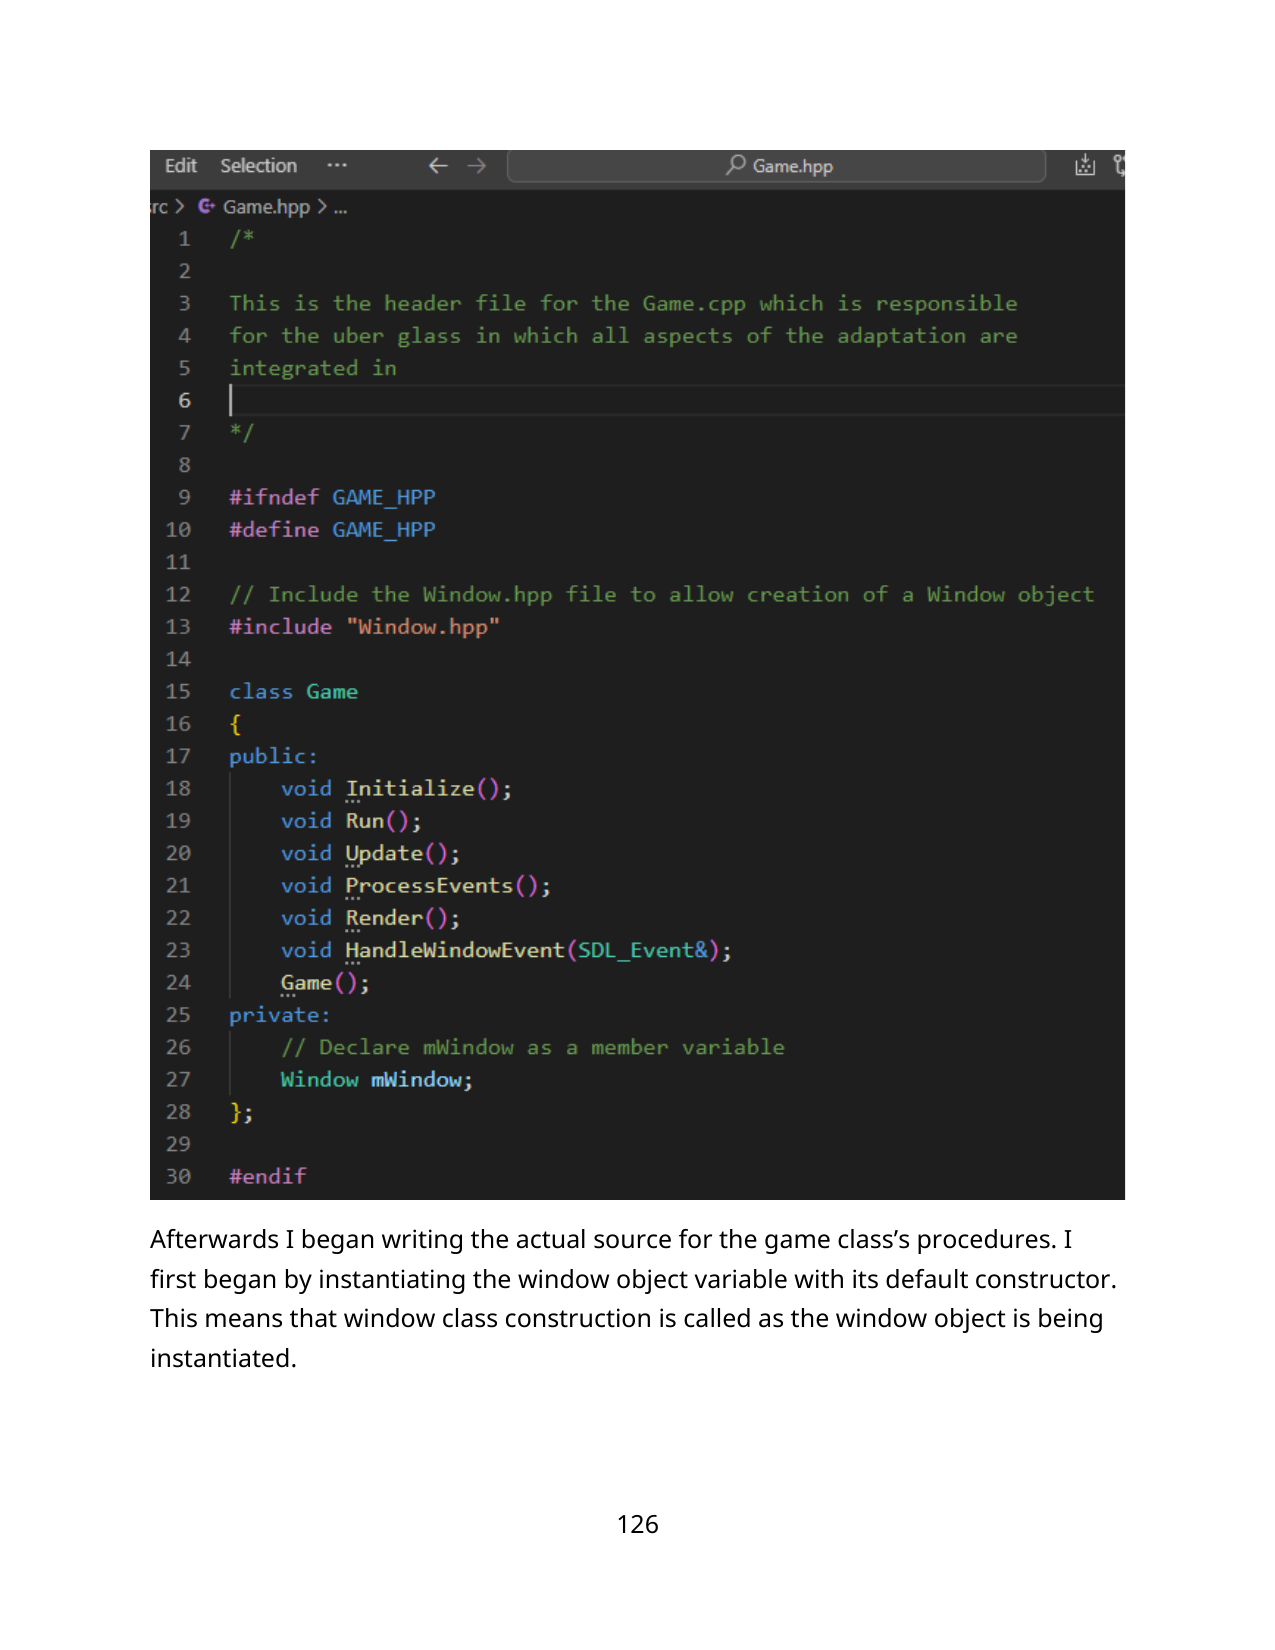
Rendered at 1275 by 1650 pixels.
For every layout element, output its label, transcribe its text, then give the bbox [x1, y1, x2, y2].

picture [150, 150, 1125, 1200]
text Afterwards I began writing the actual source for the game class’s procedures. I first began by instantiating the window object variable with its default constructor. This means that window class construction is called as the window object is being instantiated. [150, 1222, 1125, 1374]
